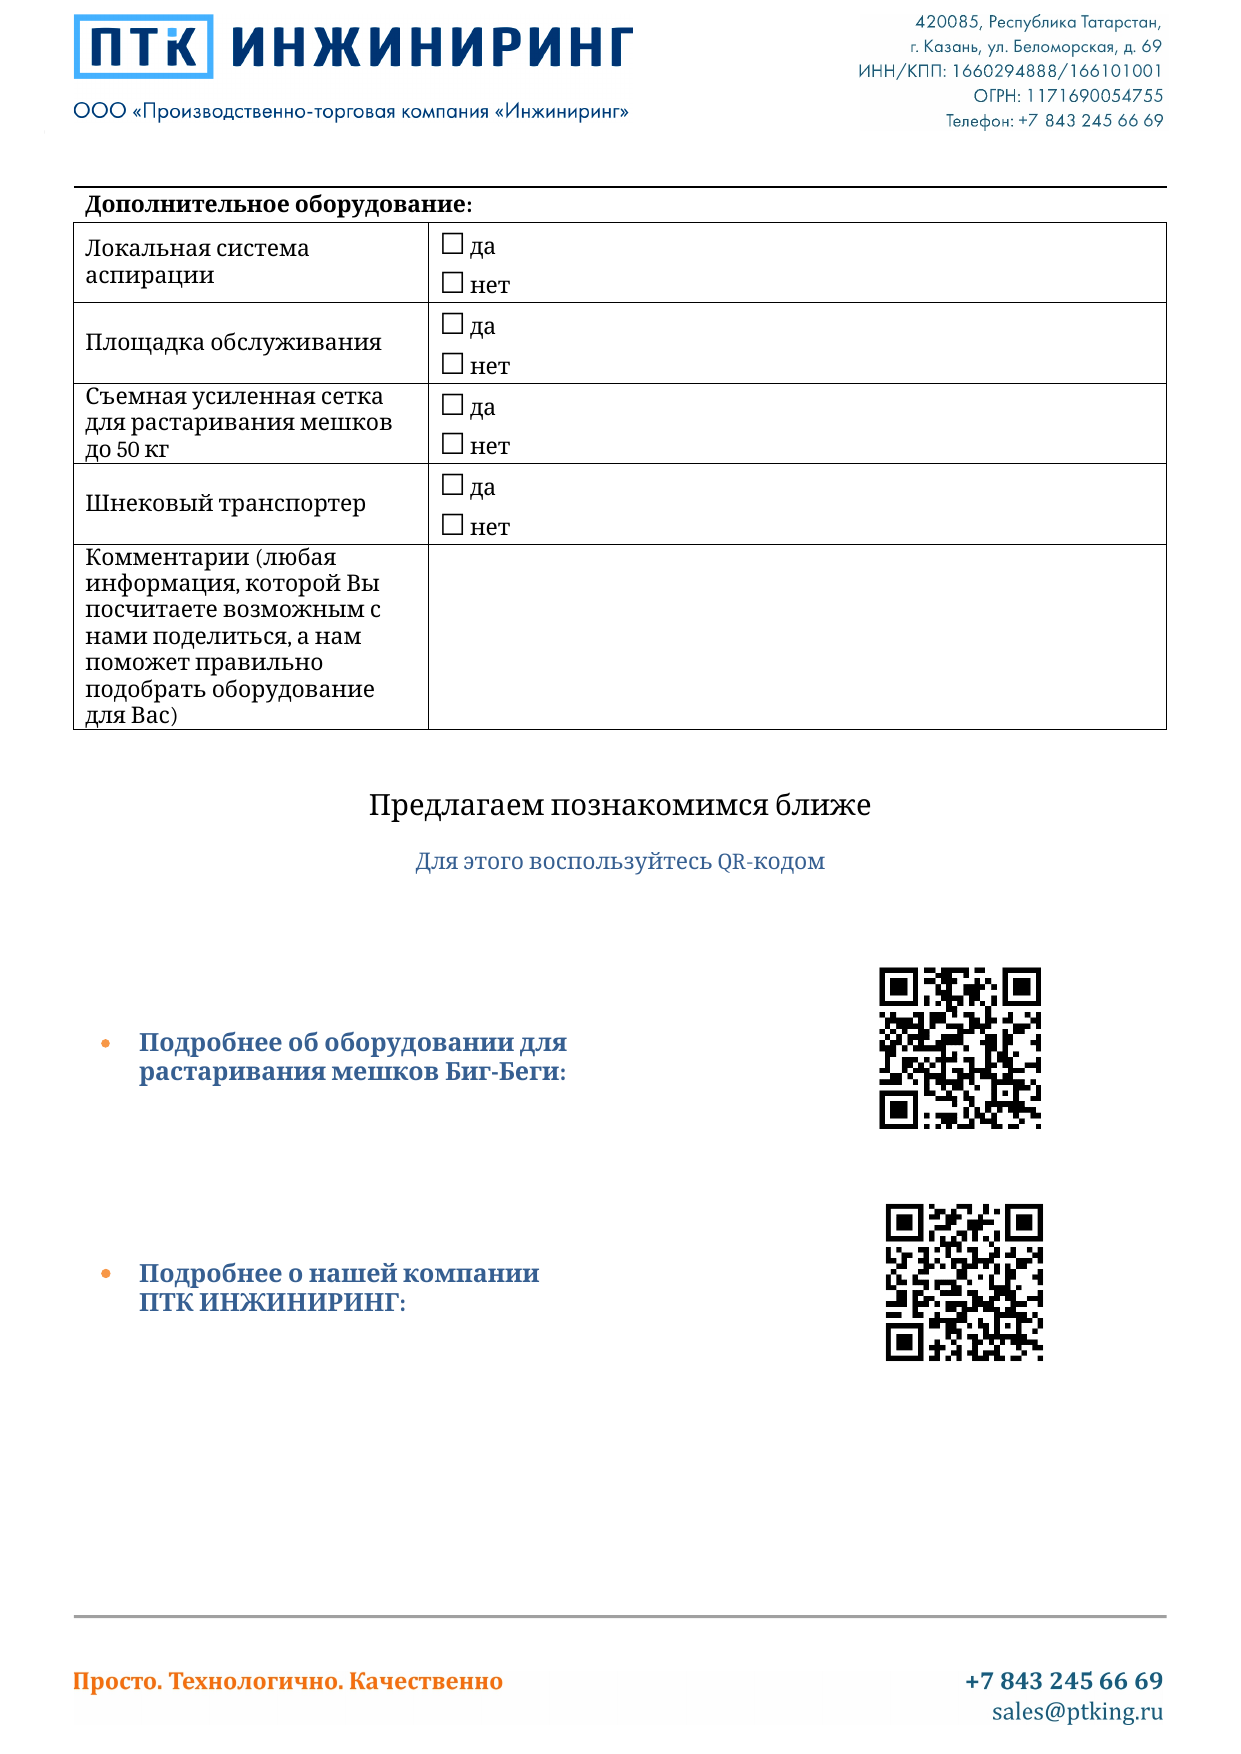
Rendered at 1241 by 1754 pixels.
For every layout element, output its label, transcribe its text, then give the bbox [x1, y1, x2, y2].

table_cell [687, 1176, 1160, 1427]
table_cell да нет [429, 384, 1166, 463]
table_cell Съемная усиленная сетка для растаривания мешков до 50 кг [74, 384, 428, 463]
table_cell Комментарии (любая информация, которой Вы посчитаете возможным с нами поделиться, а нам поможет правильно подобрать оборудование для Вас) [74, 545, 428, 729]
table_cell Площадка обслуживания [74, 303, 428, 383]
picture [859, 14, 1169, 131]
table_cell [429, 545, 1166, 729]
text Предлагаем познакомимся ближе [74, 789, 1167, 823]
table_cell Локальная система аспирации [74, 223, 428, 302]
picture [851, 939, 1067, 1155]
text Для этого воспользуйтесь QR-кодом [74, 849, 1167, 875]
table_cell да нет [429, 223, 1166, 302]
table_cell да нет [429, 464, 1166, 543]
table_cell да нет [429, 303, 1166, 383]
table_header Подробнее об оборудовании для растаривания мешков Биг-Беги: [81, 940, 687, 1176]
table_cell Дополнительное оборудование: [74, 188, 1167, 222]
picture [73, 1671, 1163, 1725]
picture [858, 1176, 1068, 1386]
table_cell Шнековый транспортер [74, 464, 428, 543]
table_header [687, 940, 1160, 1176]
picture [73, 14, 633, 123]
table_cell Подробнее о нашей компании ПТК ИНЖИНИРИНГ: [81, 1176, 687, 1427]
